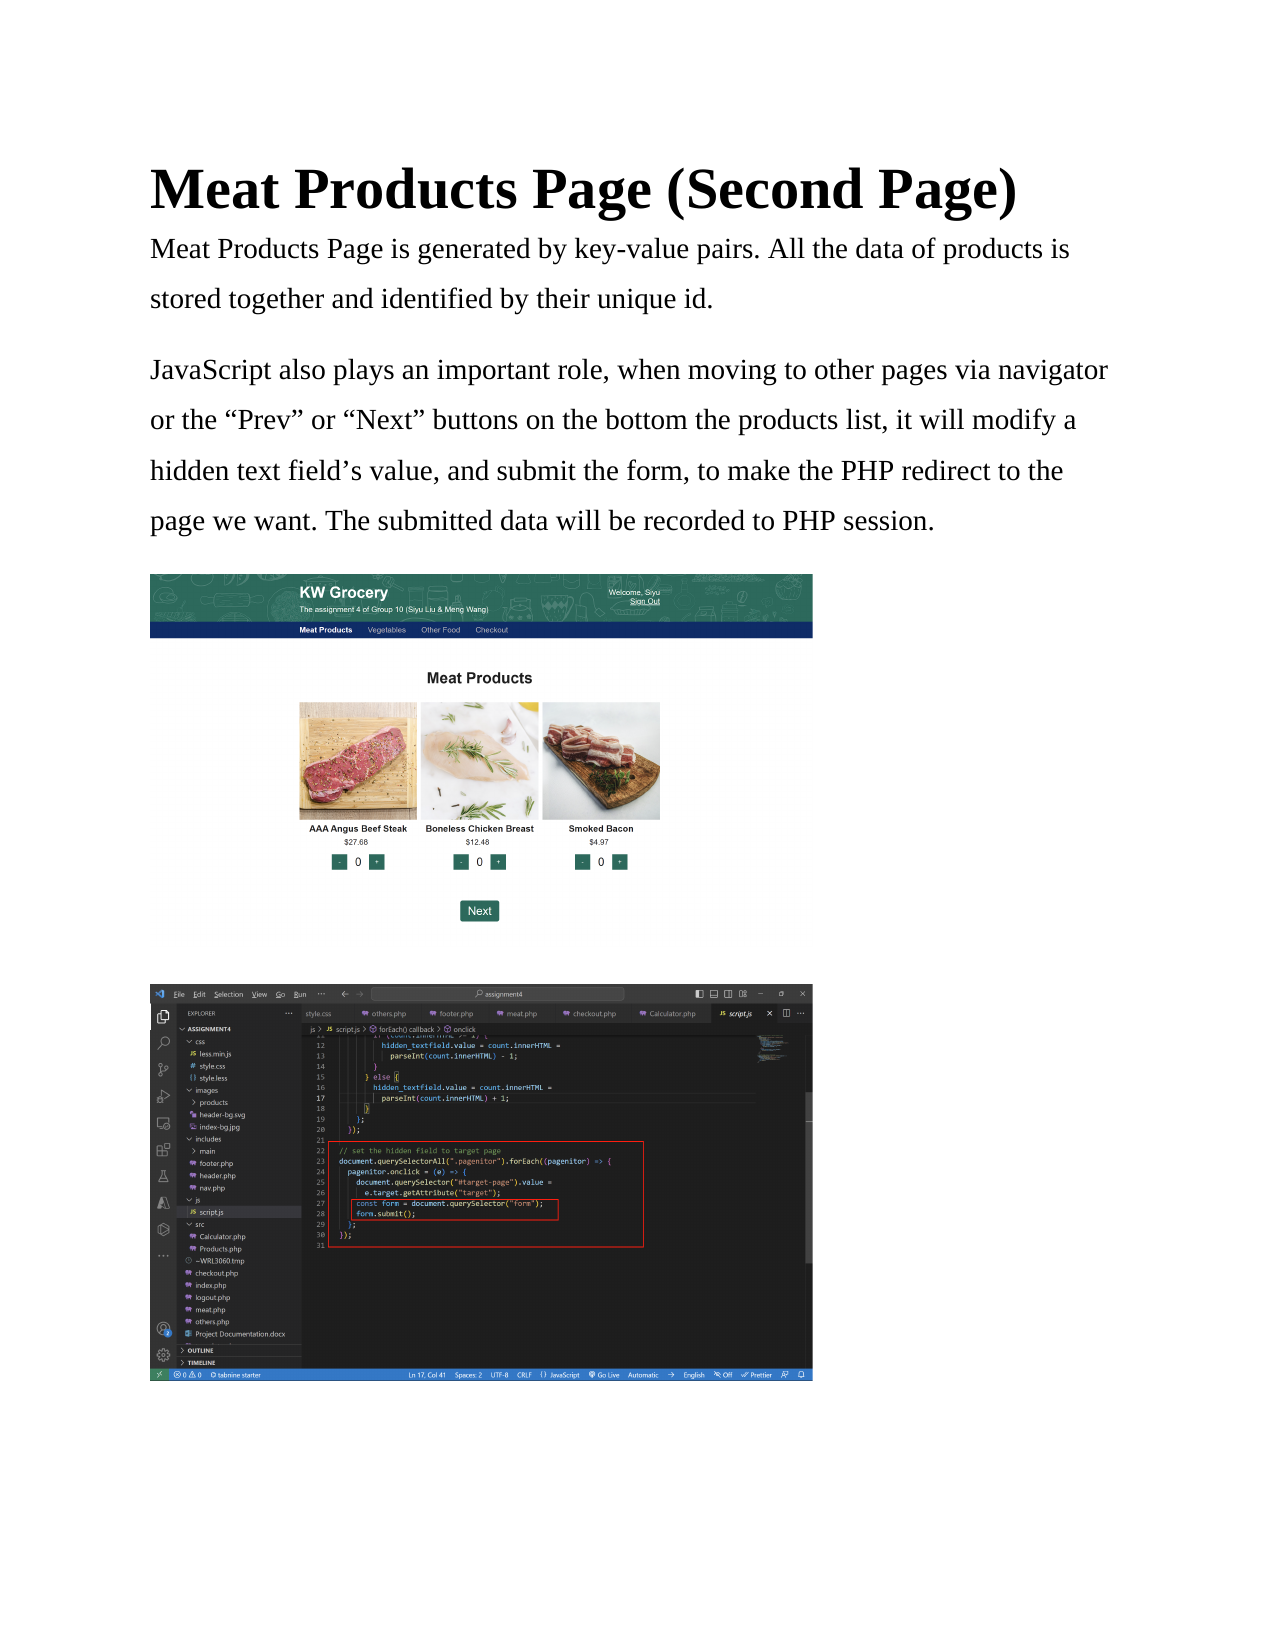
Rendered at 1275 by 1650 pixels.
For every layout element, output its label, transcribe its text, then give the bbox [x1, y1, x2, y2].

text Meat Products Page is generated by key-value pairs. All the data of products is stored together and identified by their unique id. [150, 231, 1125, 314]
picture [150, 984, 813, 1381]
picture [150, 574, 813, 947]
text JavaScript also plays an important role, when moving to other pages via navigator or the “Prev” or “Next” buttons on the bottom the products list, it will modify a hidden text field’s value, and submit the form, to make the PHP redirect to the page we want. The submitted data will be recorded to PHP session. [150, 352, 1125, 537]
subtitle Meat Products Page (Second Page) [150, 154, 1125, 221]
